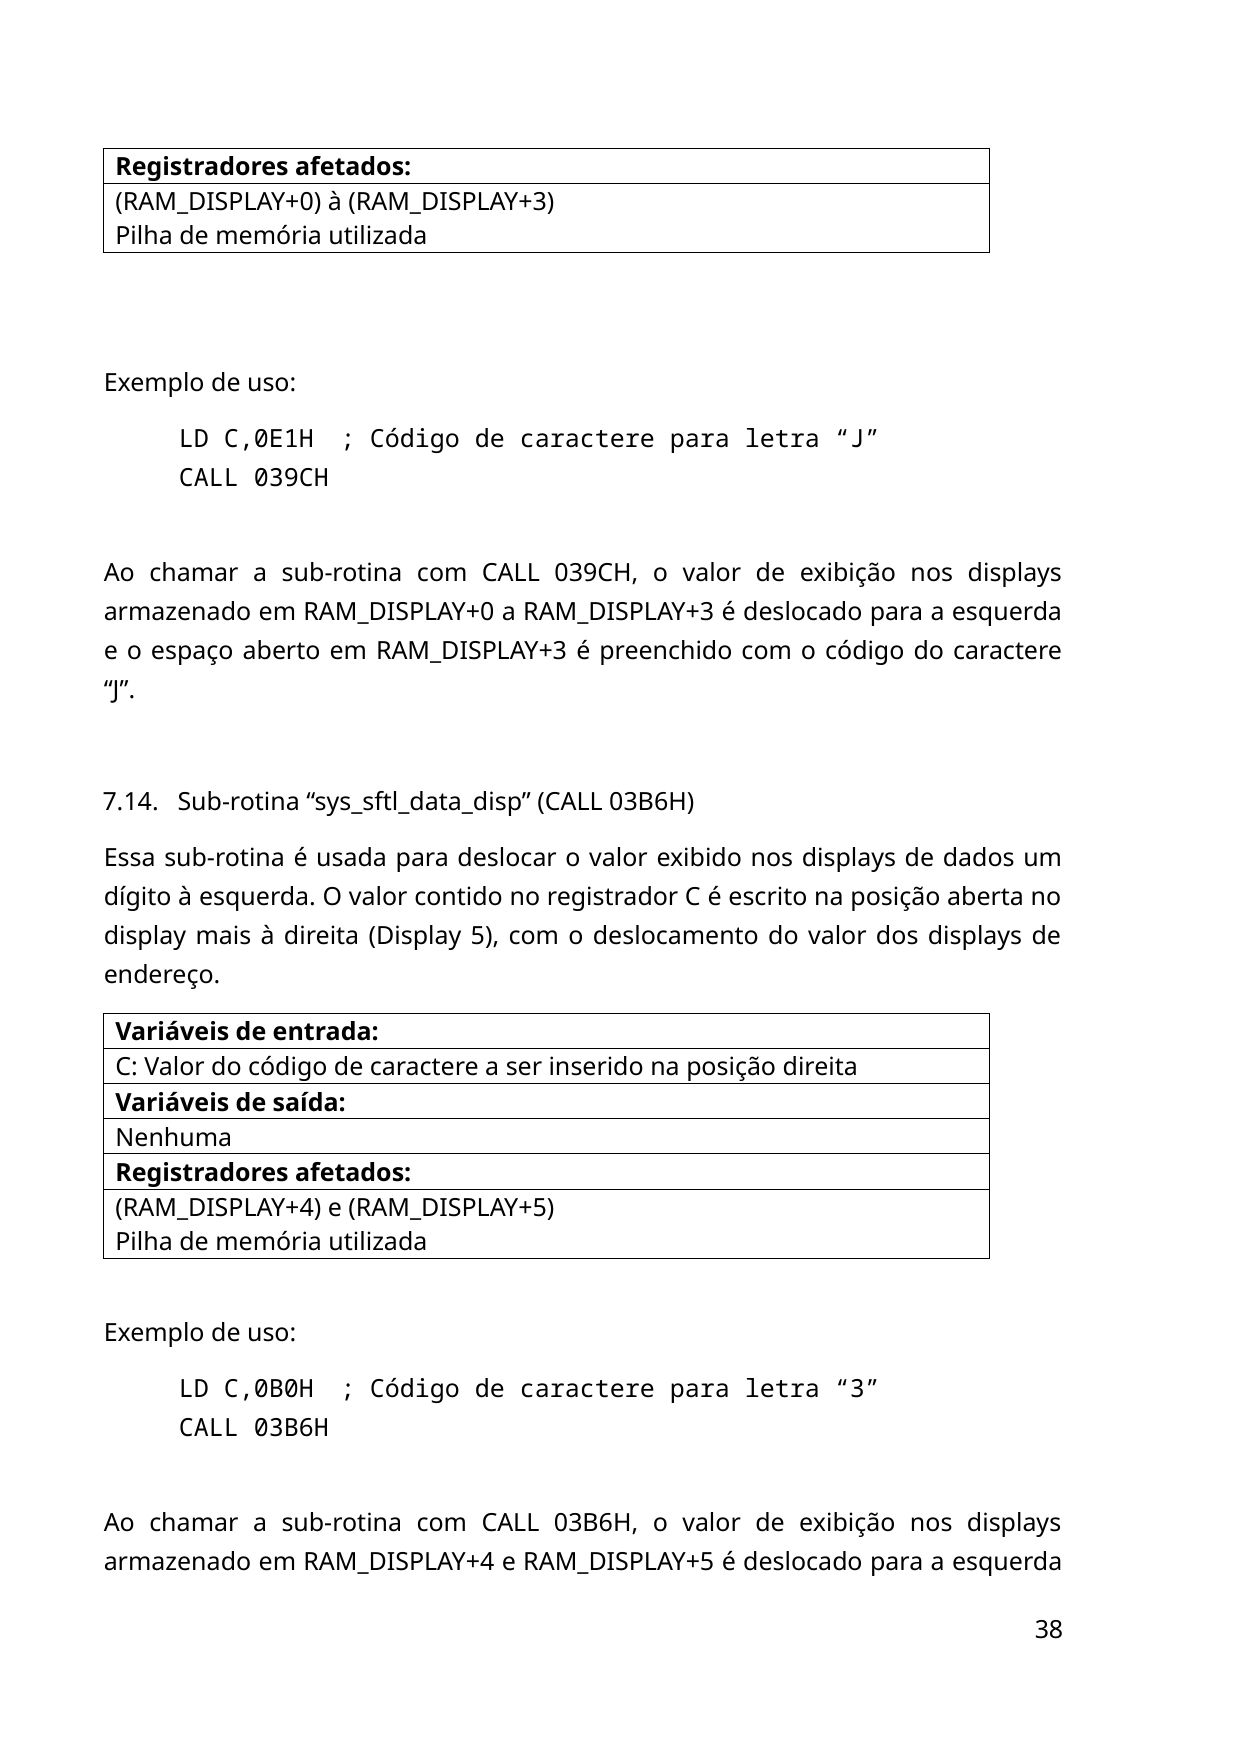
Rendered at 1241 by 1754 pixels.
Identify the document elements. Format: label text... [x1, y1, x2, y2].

text LD C,0B0H ; Código de caractere para letra “3” CALL 03B6H [103, 1370, 1063, 1483]
text Essa sub-rotina é usada para deslocar o valor exibido nos displays de dados um dígito à esquerda. O valor contido no registrador C é escrito na posição aberta no display mais à direita (Display 5), com o deslocamento do valor dos displays de endereço. [103, 839, 1063, 991]
table_header Variáveis de entrada: [104, 1014, 989, 1048]
table_cell (RAM_DISPLAY+4) e (RAM_DISPLAY+5) Pilha de memória utilizada [104, 1190, 989, 1258]
table_cell (RAM_DISPLAY+0) à (RAM_DISPLAY+3) Pilha de memória utilizada [104, 184, 989, 252]
table_cell Nenhuma [104, 1119, 989, 1153]
table_cell C: Valor do código de caractere a ser inserido na posição direita [104, 1049, 989, 1083]
table_cell Registradores afetados: [104, 1154, 989, 1188]
text Ao chamar a sub-rotina com CALL 039CH, o valor de exibição nos displays armazenado em RAM_DISPLAY+0 a RAM_DISPLAY+3 é deslocado para a esquerda e o espaço aberto em RAM_DISPLAY+3 é preenchido com o código do caractere “J”. [103, 554, 1063, 706]
text LD C,0E1H ; Código de caractere para letra “J” CALL 039CH [103, 420, 1063, 533]
table_cell Variáveis de saída: [104, 1084, 989, 1118]
text Exemplo de uso: [103, 1314, 1063, 1348]
table_cell Registradores afetados: [104, 149, 989, 183]
list Sub-rotina “sys_sftl_data_disp” (CALL 03B6H) [102, 784, 1063, 818]
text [103, 1504, 1063, 1578]
text Exemplo de uso: [103, 364, 1063, 399]
